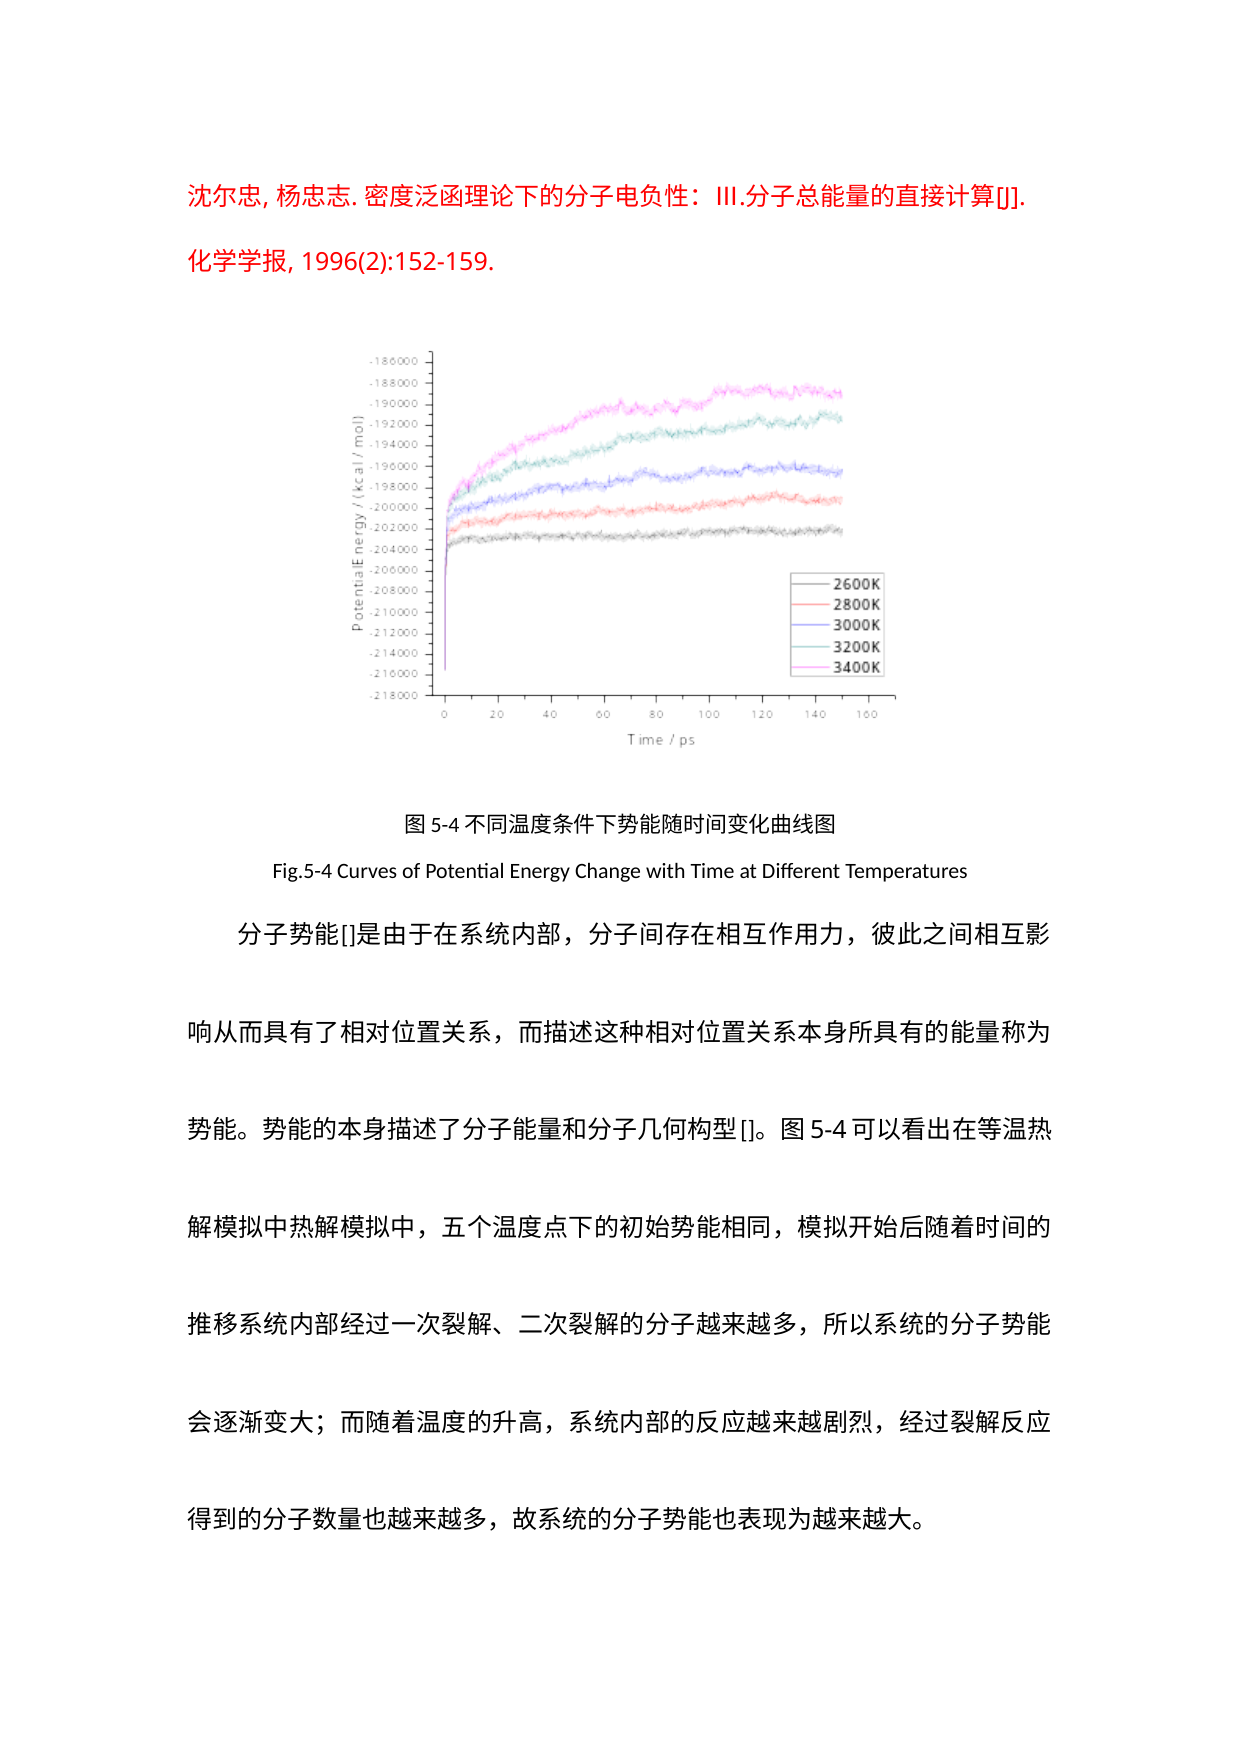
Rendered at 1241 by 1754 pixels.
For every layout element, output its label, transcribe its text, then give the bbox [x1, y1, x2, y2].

text 沈尔忠, 杨忠志. 密度泛函理论下的分子电负性：Ⅲ.分子总能量的直接计算[J]. 化学学报, 1996(2):152-159. [187, 162, 1053, 292]
text 图5-4 不同温度条件下势能随时间变化曲线图 [187, 806, 1053, 839]
text Fig.5-4 Curves of Potential Energy Change with Time at Different Temperatures [187, 854, 1053, 887]
text 分子势能[]是由于在系统内部，分子间存在相互作用力，彼此之间相互影响从而具有了相对位置关系，而描述这种相对位置关系本身所具有的能量称为势能。势能的本身描述了分子能量和分子几何构型[]。图5-4可以看出在等温热解模拟中热解模拟中，五个温度点下的初始势能相同，模拟开始后随着时间的推移系统内部经过一次裂解、二次裂解的分子越来越多，所以系统的分子势能会逐渐变大；而随着温度的升高，系统内部的反应越来越剧烈，经过裂解反应得到的分子数量也越来越多，故系统的分子势能也表现为越来越大。 [187, 900, 1053, 1550]
